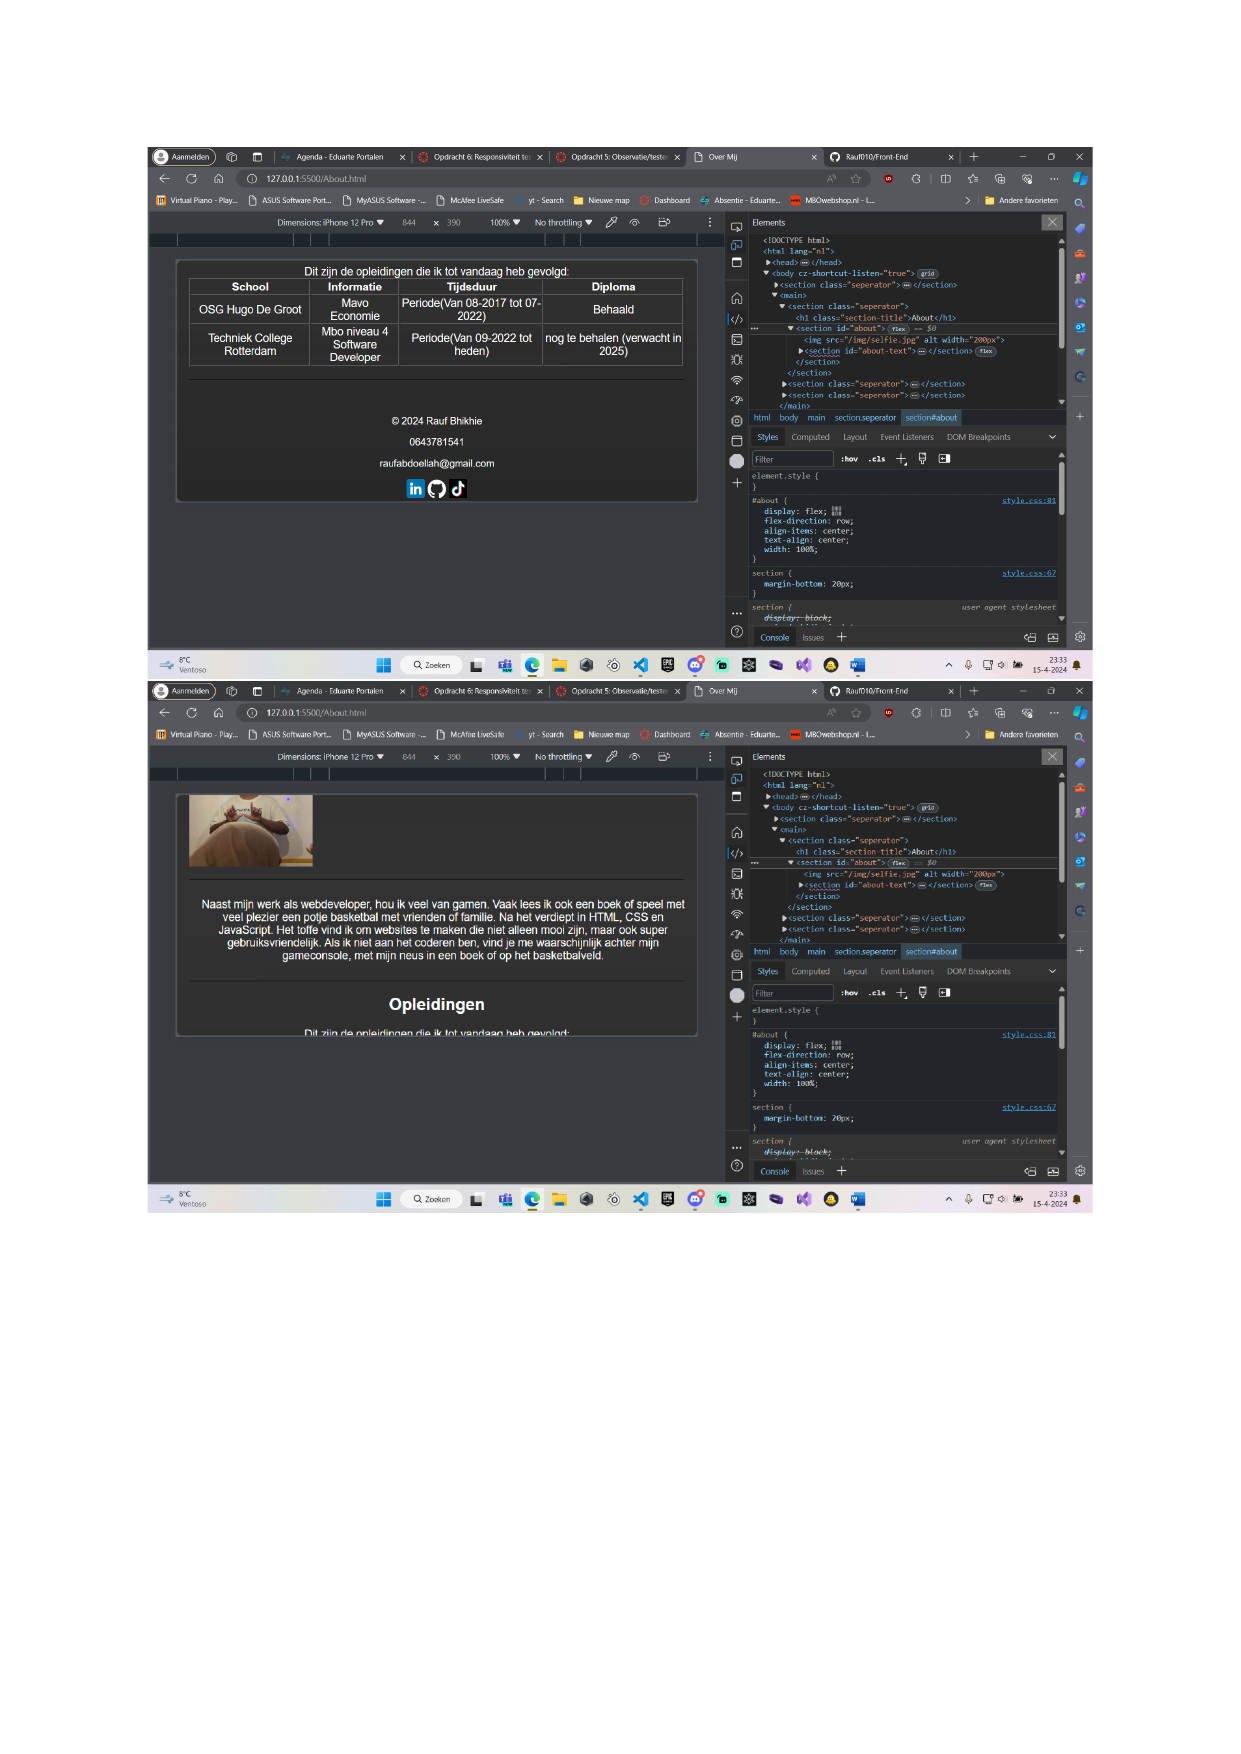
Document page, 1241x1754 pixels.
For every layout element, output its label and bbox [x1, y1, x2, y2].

picture [147, 681, 1093, 1213]
picture [147, 147, 1093, 679]
